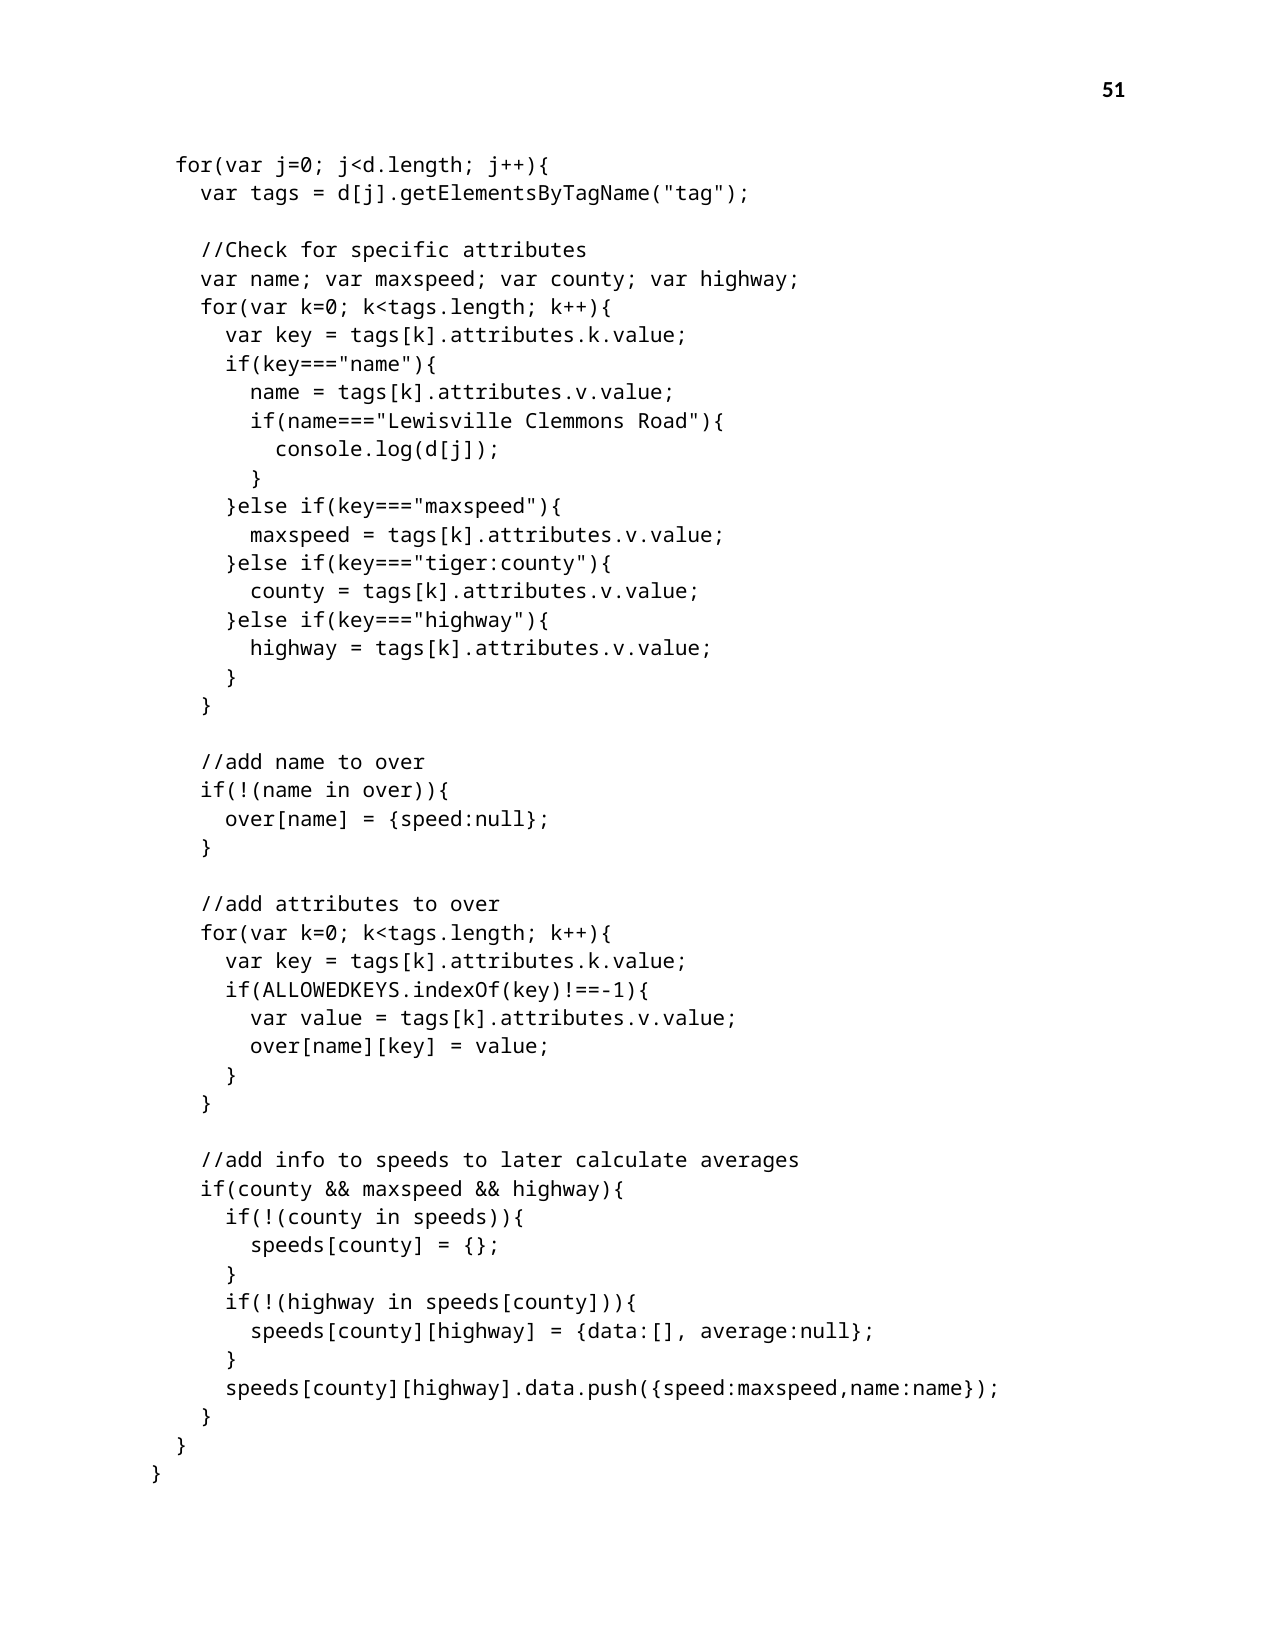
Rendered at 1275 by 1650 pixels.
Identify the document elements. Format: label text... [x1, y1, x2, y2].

text for(var k=0; k<tags.length; k++){ [150, 292, 1125, 321]
text } [150, 1458, 1125, 1487]
text speeds[county] = {}; [150, 1231, 1125, 1259]
text } [150, 463, 1125, 491]
text if(ALLOWEDKEYS.indexOf(key)!==-1){ [150, 975, 1125, 1003]
text maxspeed = tags[k].attributes.v.value; [150, 520, 1125, 548]
text if(key==="name"){ [150, 349, 1125, 377]
text if(name==="Lewisville Clemmons Road"){ [150, 406, 1125, 434]
text speeds[county][highway].data.push({speed:maxspeed,name:name}); [150, 1373, 1125, 1401]
text }else if(key==="tiger:county"){ [150, 548, 1125, 577]
text if(county && maxspeed && highway){ [150, 1174, 1125, 1202]
text var tags = d[j].getElementsByTagName("tag"); [150, 178, 1125, 207]
text } [150, 832, 1125, 861]
text var key = tags[k].attributes.k.value; [150, 946, 1125, 975]
text } [150, 1060, 1125, 1088]
text } [150, 1401, 1125, 1430]
text if(!(name in over)){ [150, 776, 1125, 804]
text } [150, 1430, 1125, 1458]
text }else if(key==="highway"){ [150, 605, 1125, 633]
text } [150, 1344, 1125, 1373]
text var value = tags[k].attributes.v.value; [150, 1003, 1125, 1032]
text var key = tags[k].attributes.k.value; [150, 321, 1125, 349]
text //add info to speeds to later calculate averages [150, 1145, 1125, 1174]
text } [150, 690, 1125, 719]
text county = tags[k].attributes.v.value; [150, 577, 1125, 605]
text } [150, 1088, 1125, 1117]
text }else if(key==="maxspeed"){ [150, 491, 1125, 520]
text //add name to over [150, 747, 1125, 776]
text highway = tags[k].attributes.v.value; [150, 633, 1125, 662]
text //add attributes to over [150, 889, 1125, 918]
text //Check for specific attributes [150, 235, 1125, 264]
text console.log(d[j]); [150, 434, 1125, 463]
text var name; var maxspeed; var county; var highway; [150, 264, 1125, 292]
text if(!(highway in speeds[county])){ [150, 1287, 1125, 1316]
text over[name] = {speed:null}; [150, 804, 1125, 832]
text if(!(county in speeds)){ [150, 1202, 1125, 1231]
text for(var k=0; k<tags.length; k++){ [150, 918, 1125, 946]
text over[name][key] = value; [150, 1032, 1125, 1060]
text speeds[county][highway] = {data:[], average:null}; [150, 1316, 1125, 1344]
text } [150, 1259, 1125, 1287]
text for(var j=0; j<d.length; j++){ [150, 150, 1125, 178]
text name = tags[k].attributes.v.value; [150, 377, 1125, 406]
text } [150, 662, 1125, 690]
